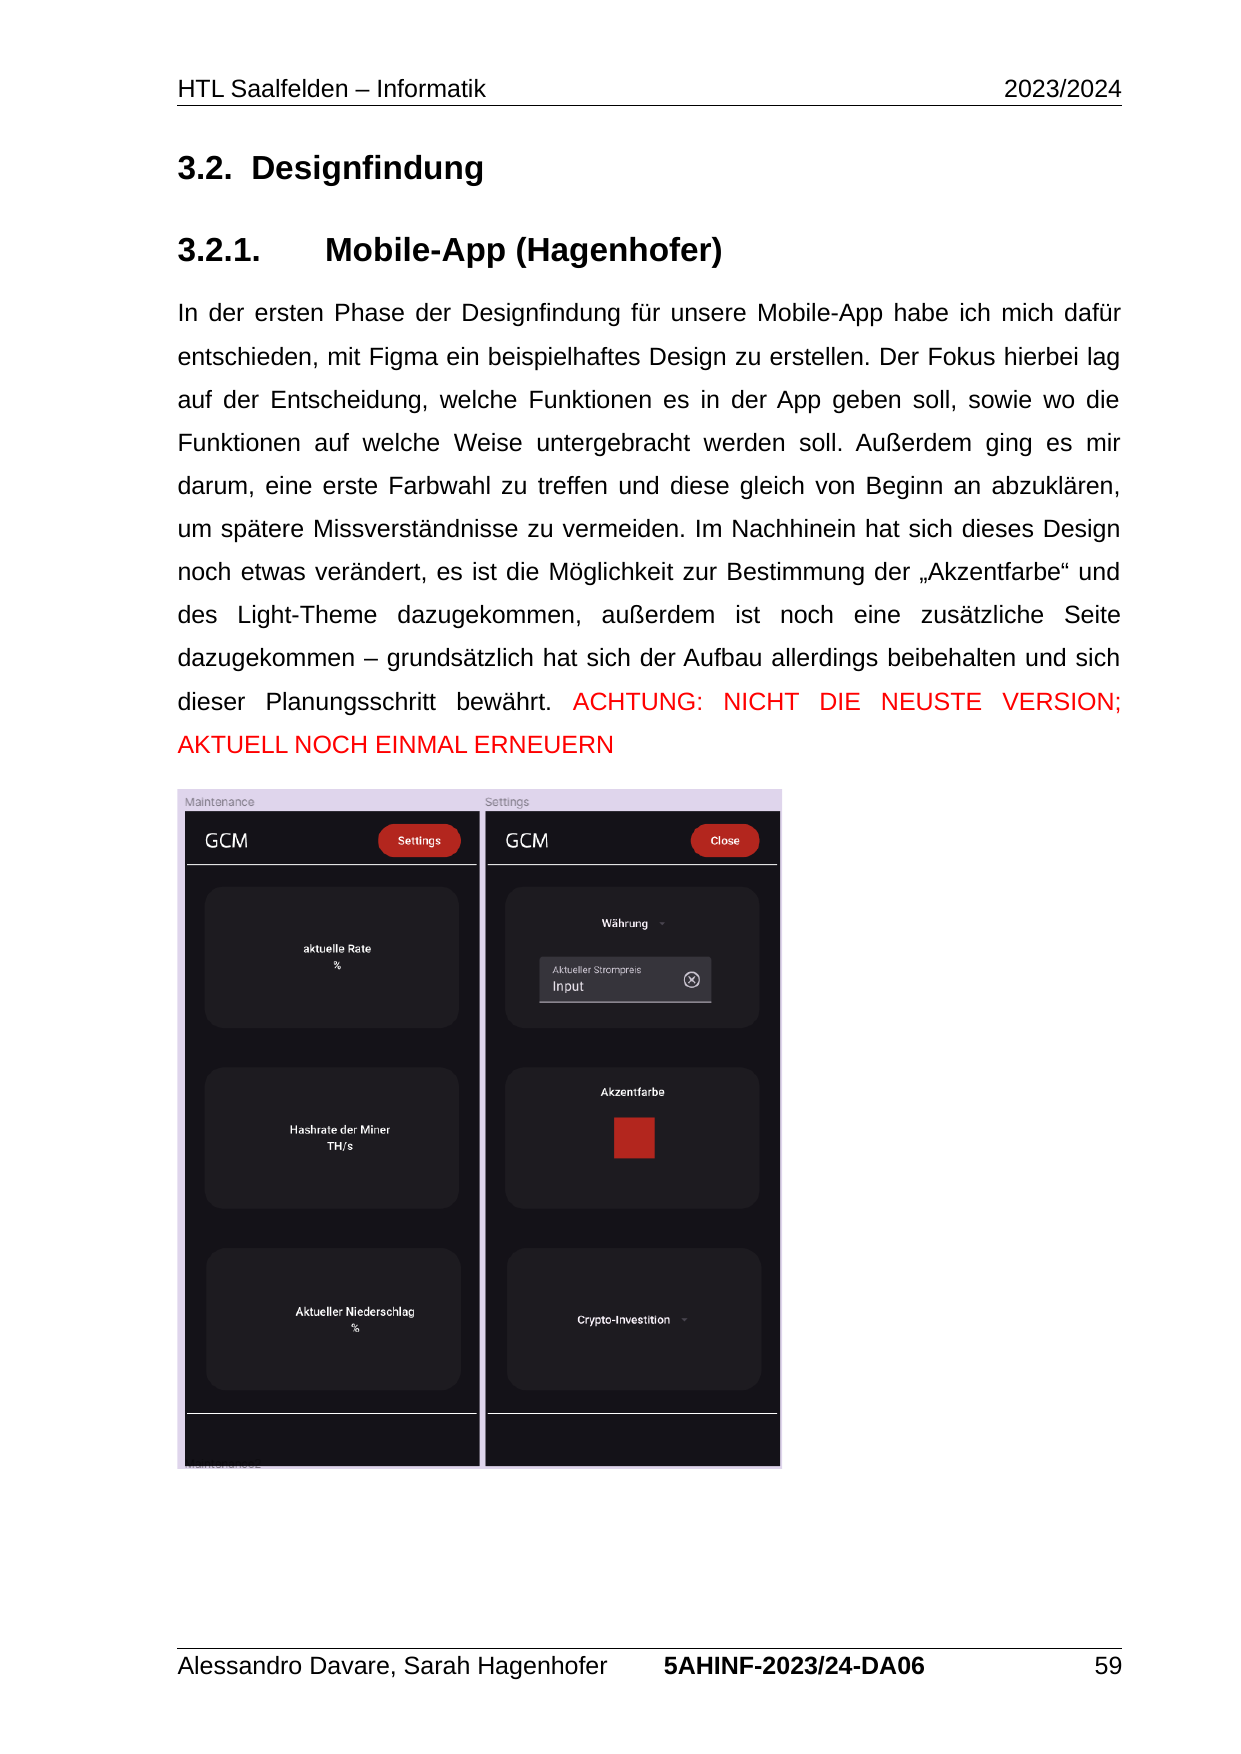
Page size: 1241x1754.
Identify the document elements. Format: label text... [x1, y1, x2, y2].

subtitle Designfindung [177, 148, 1122, 186]
subtitle Mobile-App (Hagenhofer) [177, 230, 1122, 269]
picture [177, 789, 783, 1469]
text In der ersten Phase der Designfindung für unsere Mobile-App habe ich mich dafür entschieden, mit Figma ein beispielhaftes Design zu erstellen. Der Fokus hierbei lag auf der Entscheidung, welche Funktionen es in der App geben soll, sowie wo die Funktionen auf welche Weise untergebracht werden soll. Außerdem ging es mir darum, eine erste Farbwahl zu treffen und diese gleich von Beginn an abzuklären, um spätere Missverständnisse zu vermeiden. Im Nachhinein hat sich dieses Design noch etwas verändert, es ist die Möglichkeit zur Bestimmung der „Akzentfarbe“ und des Light-Theme dazugekommen, außerdem ist noch eine zusätzliche Seite dazugekommen – grundsätzlich hat sich der Aufbau allerdings beibehalten und sich dieser Planungsschritt bewährt. ACHTUNG: NICHT DIE NEUSTE VERSION; AKTUELL NOCH EINMAL ERNEUERN [177, 298, 1122, 758]
